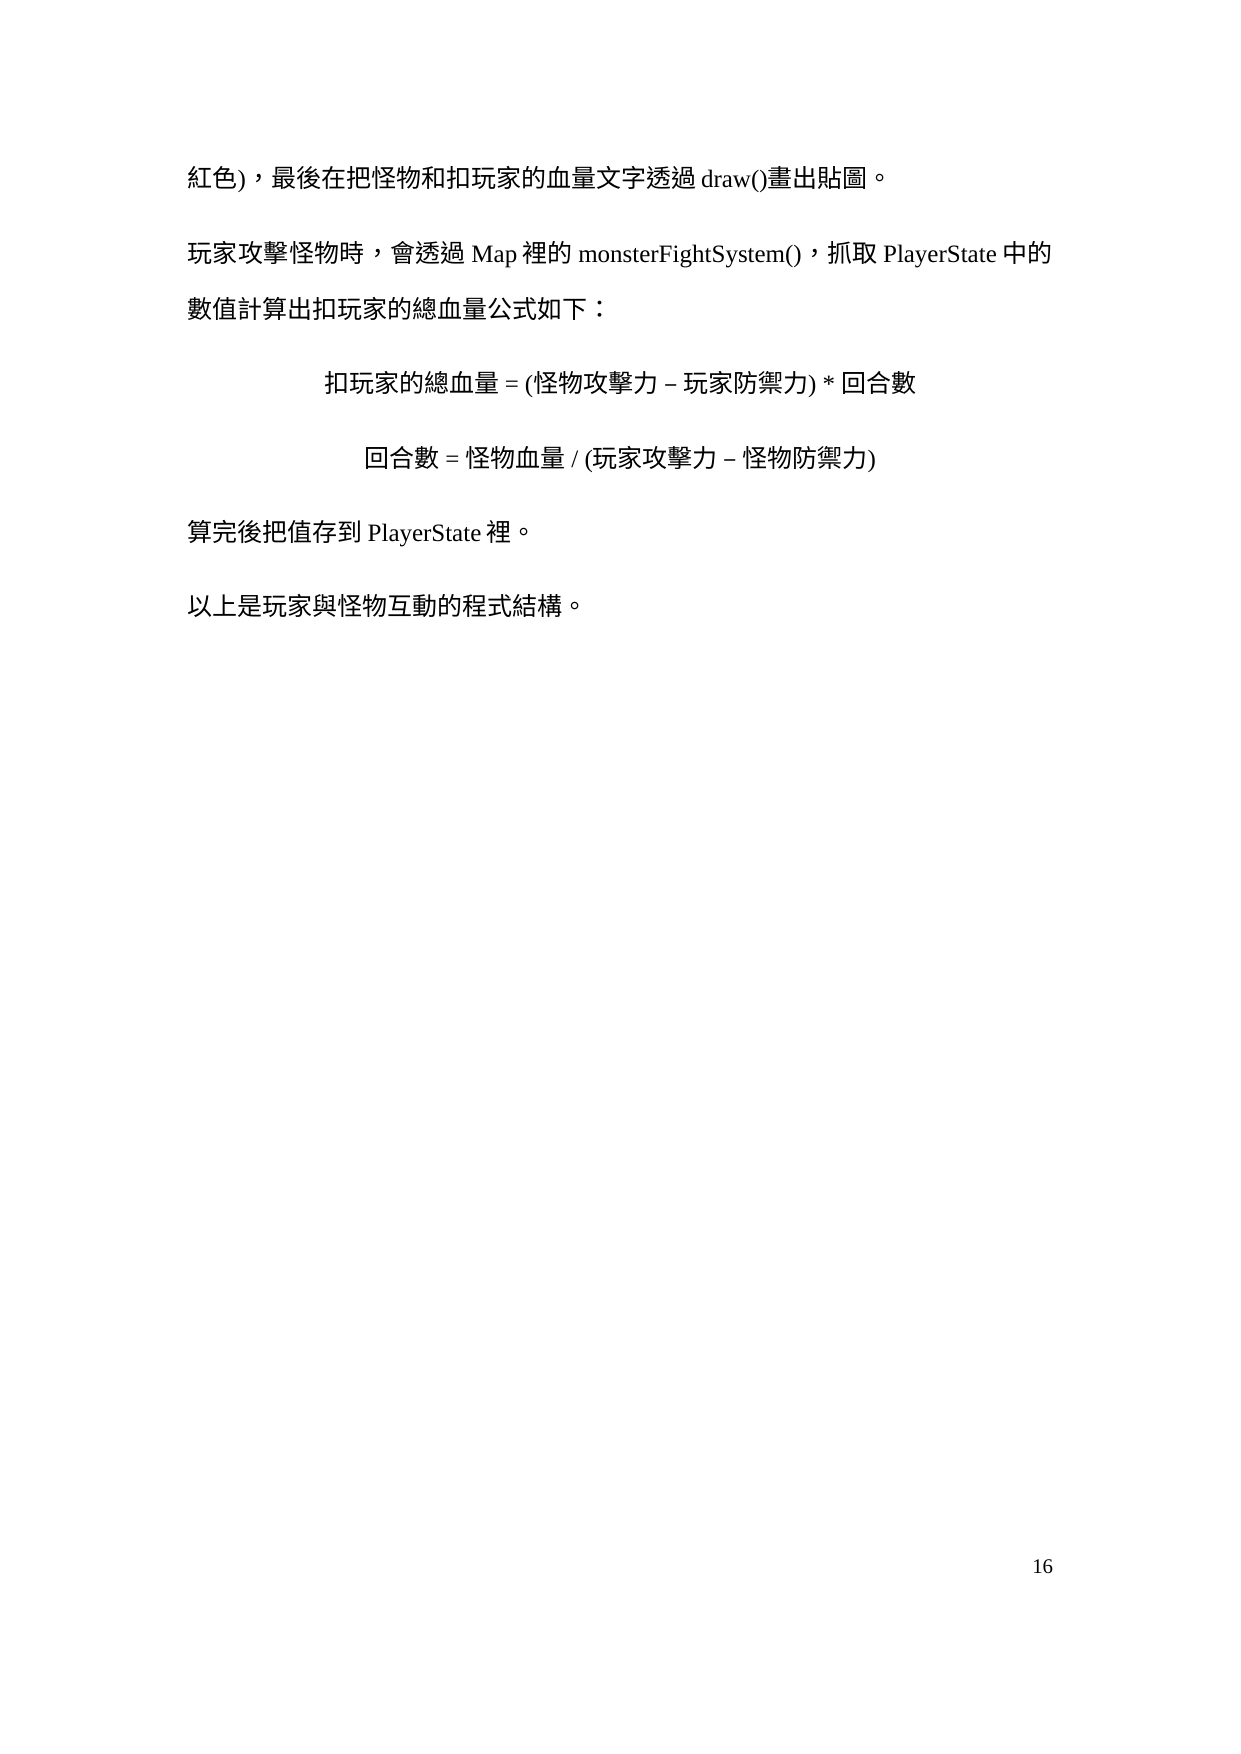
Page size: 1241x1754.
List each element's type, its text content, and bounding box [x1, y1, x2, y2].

text 扣玩家的總血量 = (怪物攻擊力 – 玩家防禦力) * 回合數 [187, 363, 1053, 401]
text 以上是玩家與怪物互動的程式結構。 [187, 586, 1053, 624]
text 玩家攻擊怪物時，會透過Map裡的monsterFightSystem()，抓取PlayerState中的數值計算出扣玩家的總血量公式如下： [187, 232, 1053, 326]
text 算完後把值存到PlayerState裡。 [187, 512, 1053, 549]
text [187, 158, 1053, 196]
text 回合數 = 怪物血量 / (玩家攻擊力 – 怪物防禦力) [187, 437, 1053, 475]
